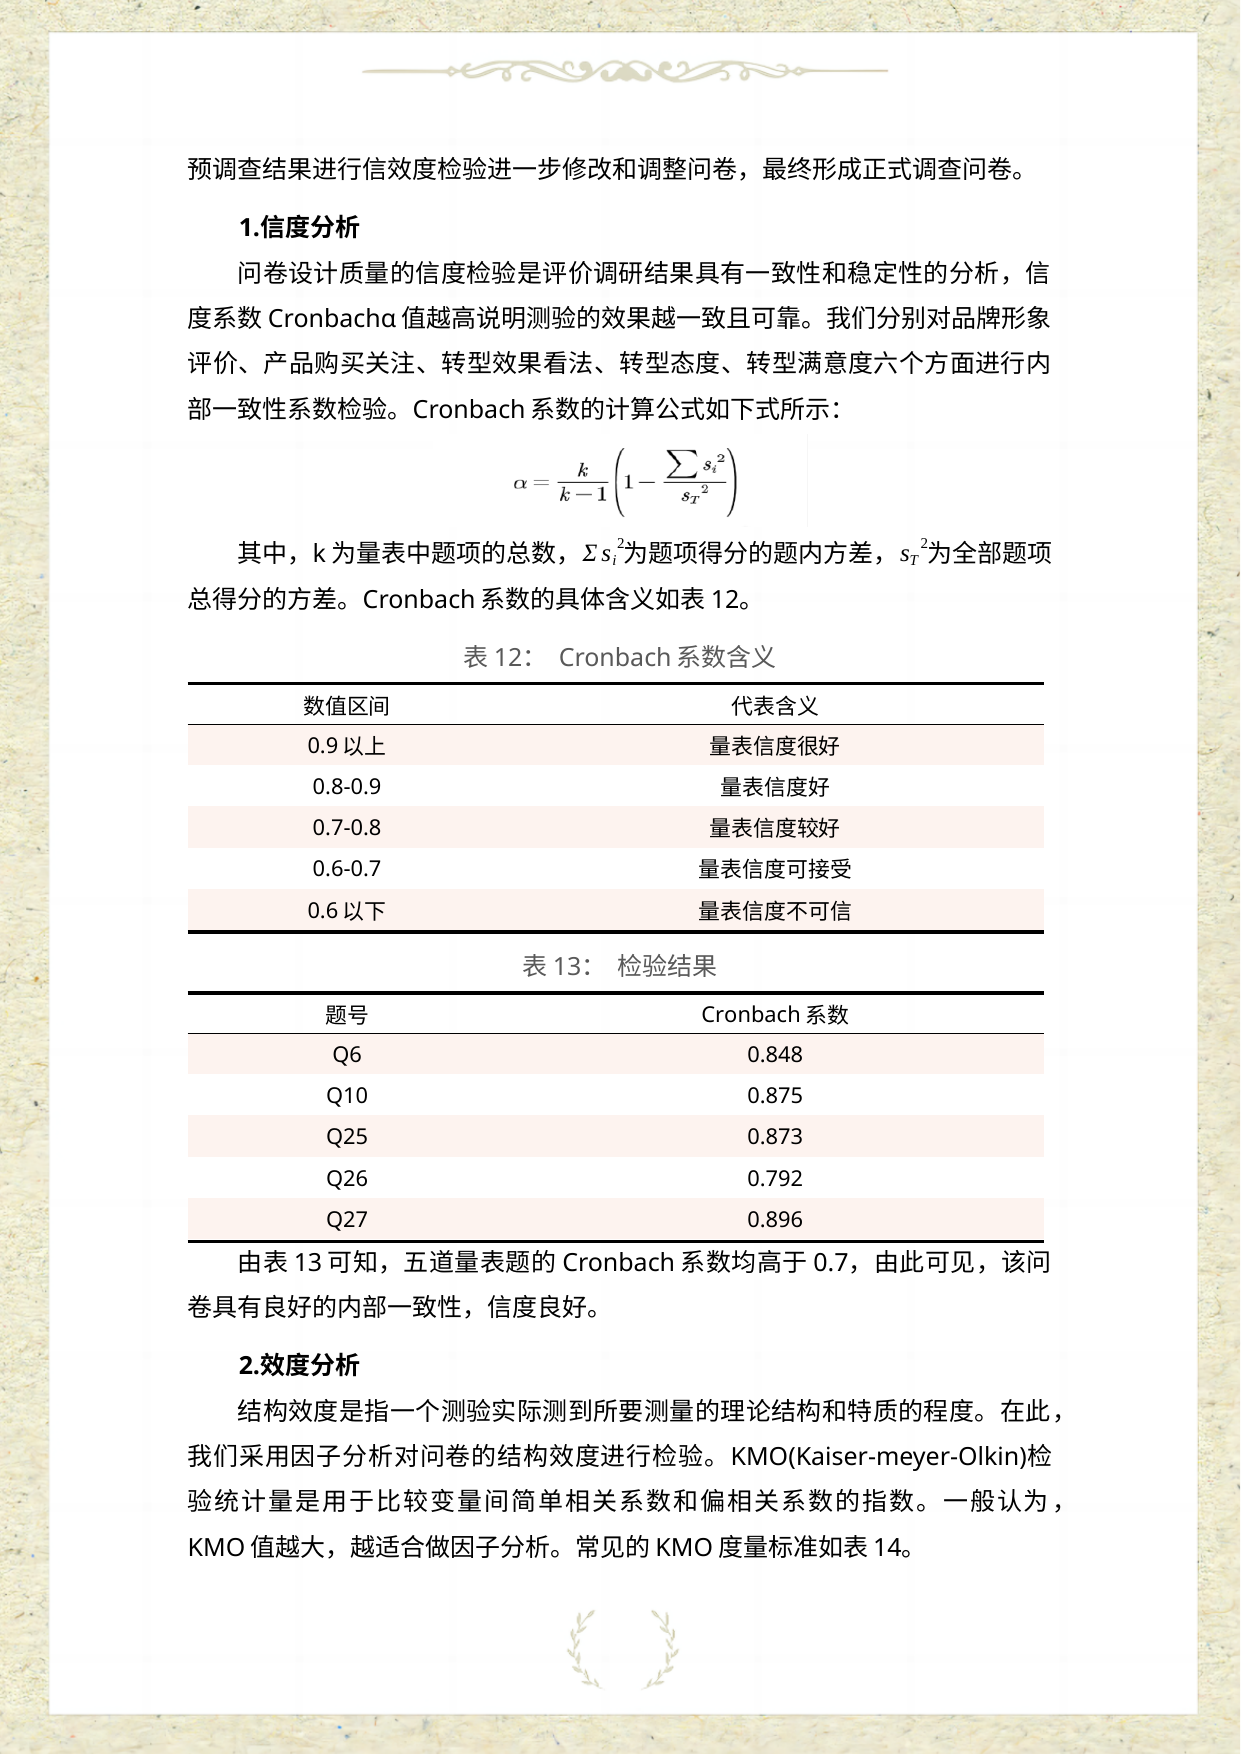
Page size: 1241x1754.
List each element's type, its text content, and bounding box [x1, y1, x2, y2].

table_cell 量表信度可接受 [506, 848, 1044, 889]
table_cell 量表信度很好 [506, 725, 1044, 765]
table_header Cronbach系数 [506, 995, 1044, 1033]
table_cell 量表信度不可信 [506, 889, 1044, 930]
text 由表13可知，五道量表题的Cronbach系数均高于0.7，由此可见，该问卷具有良好的内部一致性，信度良好。 [187, 1243, 1053, 1324]
table_cell 0.848 [506, 1034, 1044, 1074]
table_cell 量表信度较好 [506, 806, 1044, 848]
table_cell Q26 [188, 1157, 506, 1198]
text 表13： 检验结果 [187, 946, 1053, 982]
table_header 代表含义 [506, 685, 1044, 724]
picture [0, 0, 1241, 1754]
text 问卷设计质量的信度检验是评价调研结果具有一致性和稳定性的分析，信度系数Cronbachα值越高说明测验的效果越一致且可靠。我们分别对品牌形象评价、产品购买关注、转型效果看法、转型态度、转型满意度六个方面进行内部一致性系数检验。Cronbach系数的计算公式如下式所示： [187, 253, 1053, 425]
table_cell 0.8-0.9 [188, 765, 506, 806]
table_cell 0.792 [506, 1157, 1044, 1198]
text 结构效度是指一个测验实际测到所要测量的理论结构和特质的程度。在此，我们采用因子分析对问卷的结构效度进行检验。KMO(Kaiser-meyer-Olkin)检验统计量是用于比较变量间简单相关系数和偏相关系数的指数。一般认为，KMO值越大，越适合做因子分析。常见的KMO度量标准如表14。 [187, 1391, 1053, 1563]
text 1.信度分析 [187, 208, 1053, 244]
table_cell Q10 [188, 1074, 506, 1115]
table_cell 0.896 [506, 1198, 1044, 1239]
table_cell 0.875 [506, 1074, 1044, 1115]
table_header 数值区间 [188, 685, 506, 724]
table_cell Q27 [188, 1198, 506, 1239]
table_header 题号 [188, 995, 506, 1033]
table_cell Q6 [188, 1034, 506, 1074]
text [187, 150, 1053, 186]
table_cell 0.9以上 [188, 725, 506, 765]
text 其中，k为量表中题项的总数，为题项得分的题内方差，为全部题项总得分的方差。Cronbach系数的具体含义如表12。 [187, 534, 1053, 615]
table_cell 量表信度好 [506, 765, 1044, 806]
table_cell 0.873 [506, 1115, 1044, 1157]
table_cell Q25 [188, 1115, 506, 1157]
text 表12： Cronbach系数含义 [187, 637, 1053, 673]
table_cell 0.7-0.8 [188, 806, 506, 848]
table_cell 0.6-0.7 [188, 848, 506, 889]
table_cell 0.6以下 [188, 889, 506, 930]
text 2.效度分析 [187, 1346, 1053, 1382]
